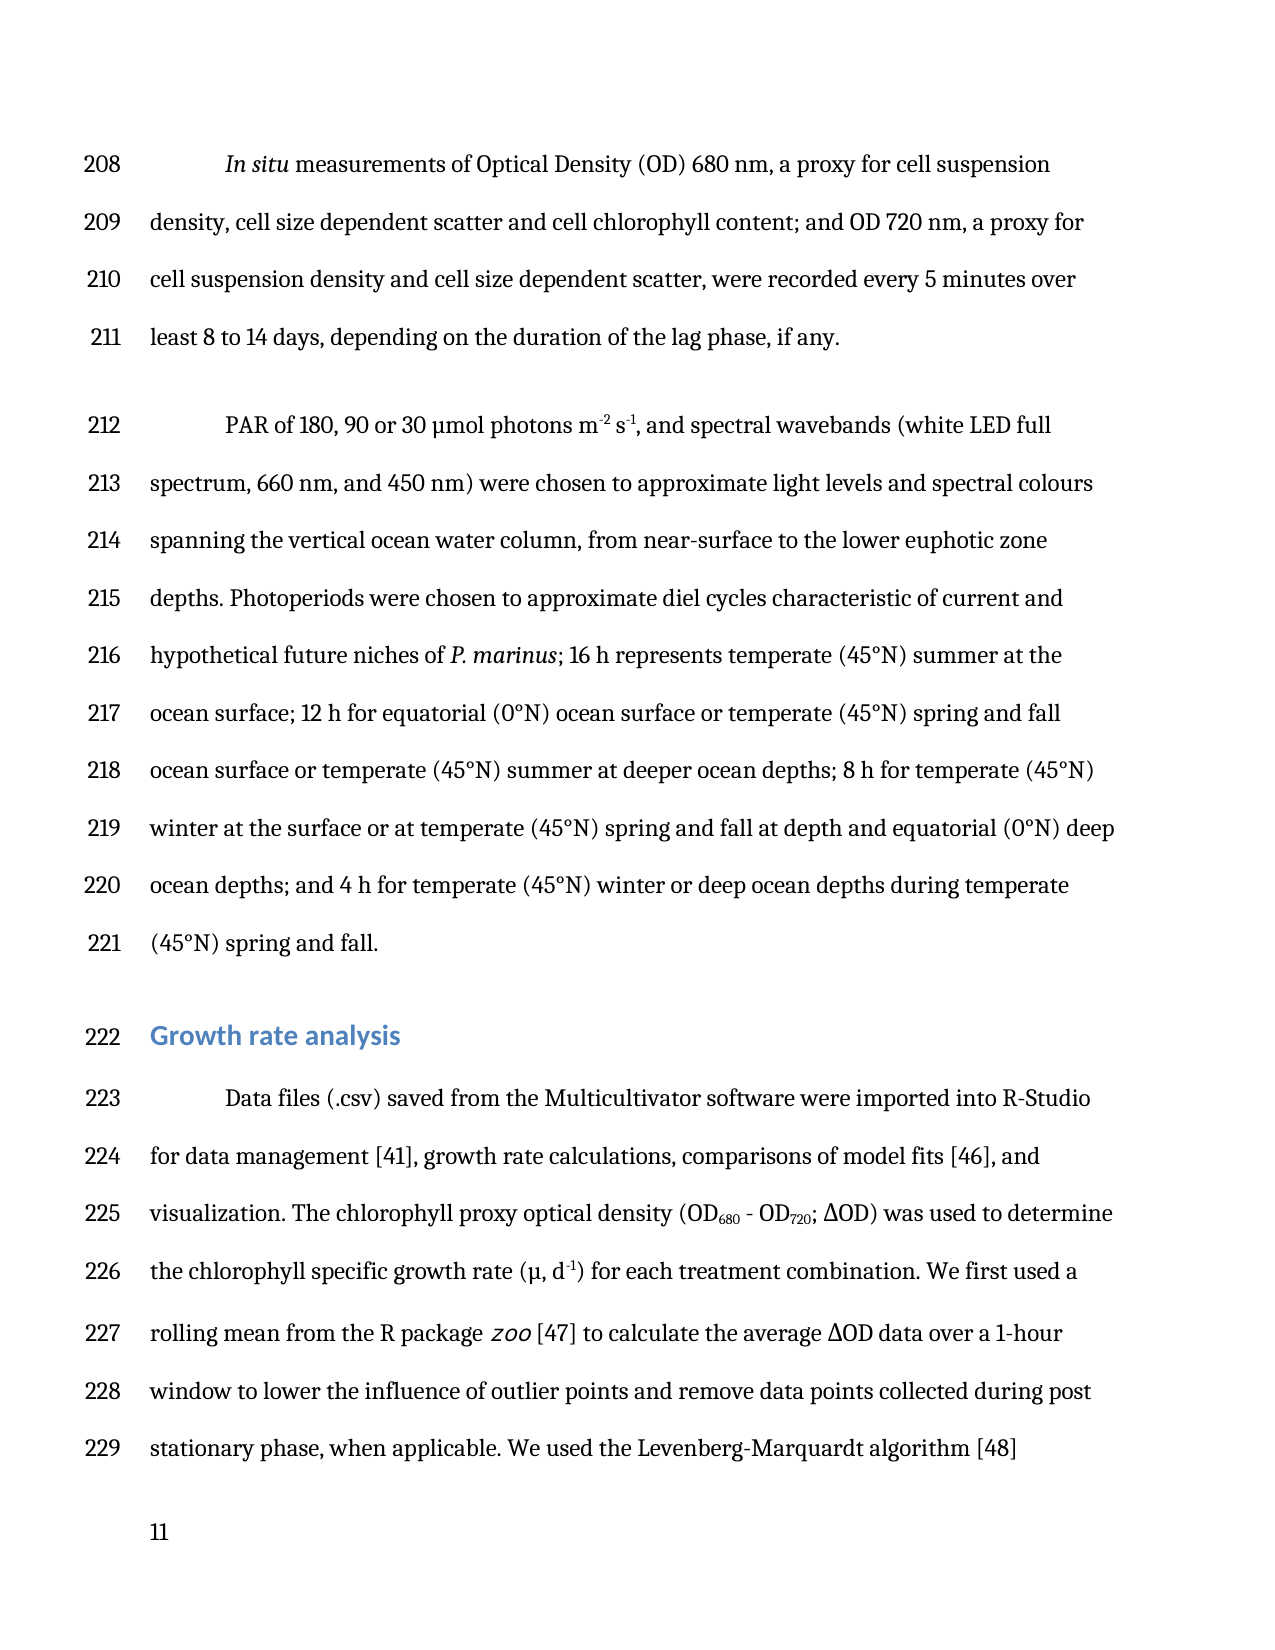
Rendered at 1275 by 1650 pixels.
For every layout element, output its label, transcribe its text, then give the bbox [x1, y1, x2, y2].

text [150, 1084, 1125, 1463]
text In situ measurements of Optical Density (OD) 680 nm, a proxy for cell suspension density, cell size dependent scatter and cell chlorophyll content; and OD 720 nm, a proxy for cell suspension density and cell size dependent scatter, were recorded every 5 minutes over least 8 to 14 days, depending on the duration of the lag phase, if any. [150, 150, 1125, 351]
text PAR of 180, 90 or 30 µmol photons m-2 s-1, and spectral wavebands (white LED full spectrum, 660 nm, and 450 nm) were chosen to approximate light levels and spectral colours spanning the vertical ocean water column, from near-surface to the lower euphotic zone depths. Photoperiods were chosen to approximate diel cycles characteristic of current and hypothetical future niches of P. marinus; 16 h represents temperate (45°N) summer at the ocean surface; 12 h for equatorial (0°N) ocean surface or temperate (45°N) spring and fall ocean surface or temperate (45°N) summer at deeper ocean depths; 8 h for temperate (45°N) winter at the surface or at temperate (45°N) spring and fall at depth and equatorial (0°N) deep ocean depths; and 4 h for temperate (45°N) winter or deep ocean depths during temperate (45°N) spring and fall. [150, 411, 1125, 957]
subtitle Growth rate analysis [150, 1017, 1125, 1053]
